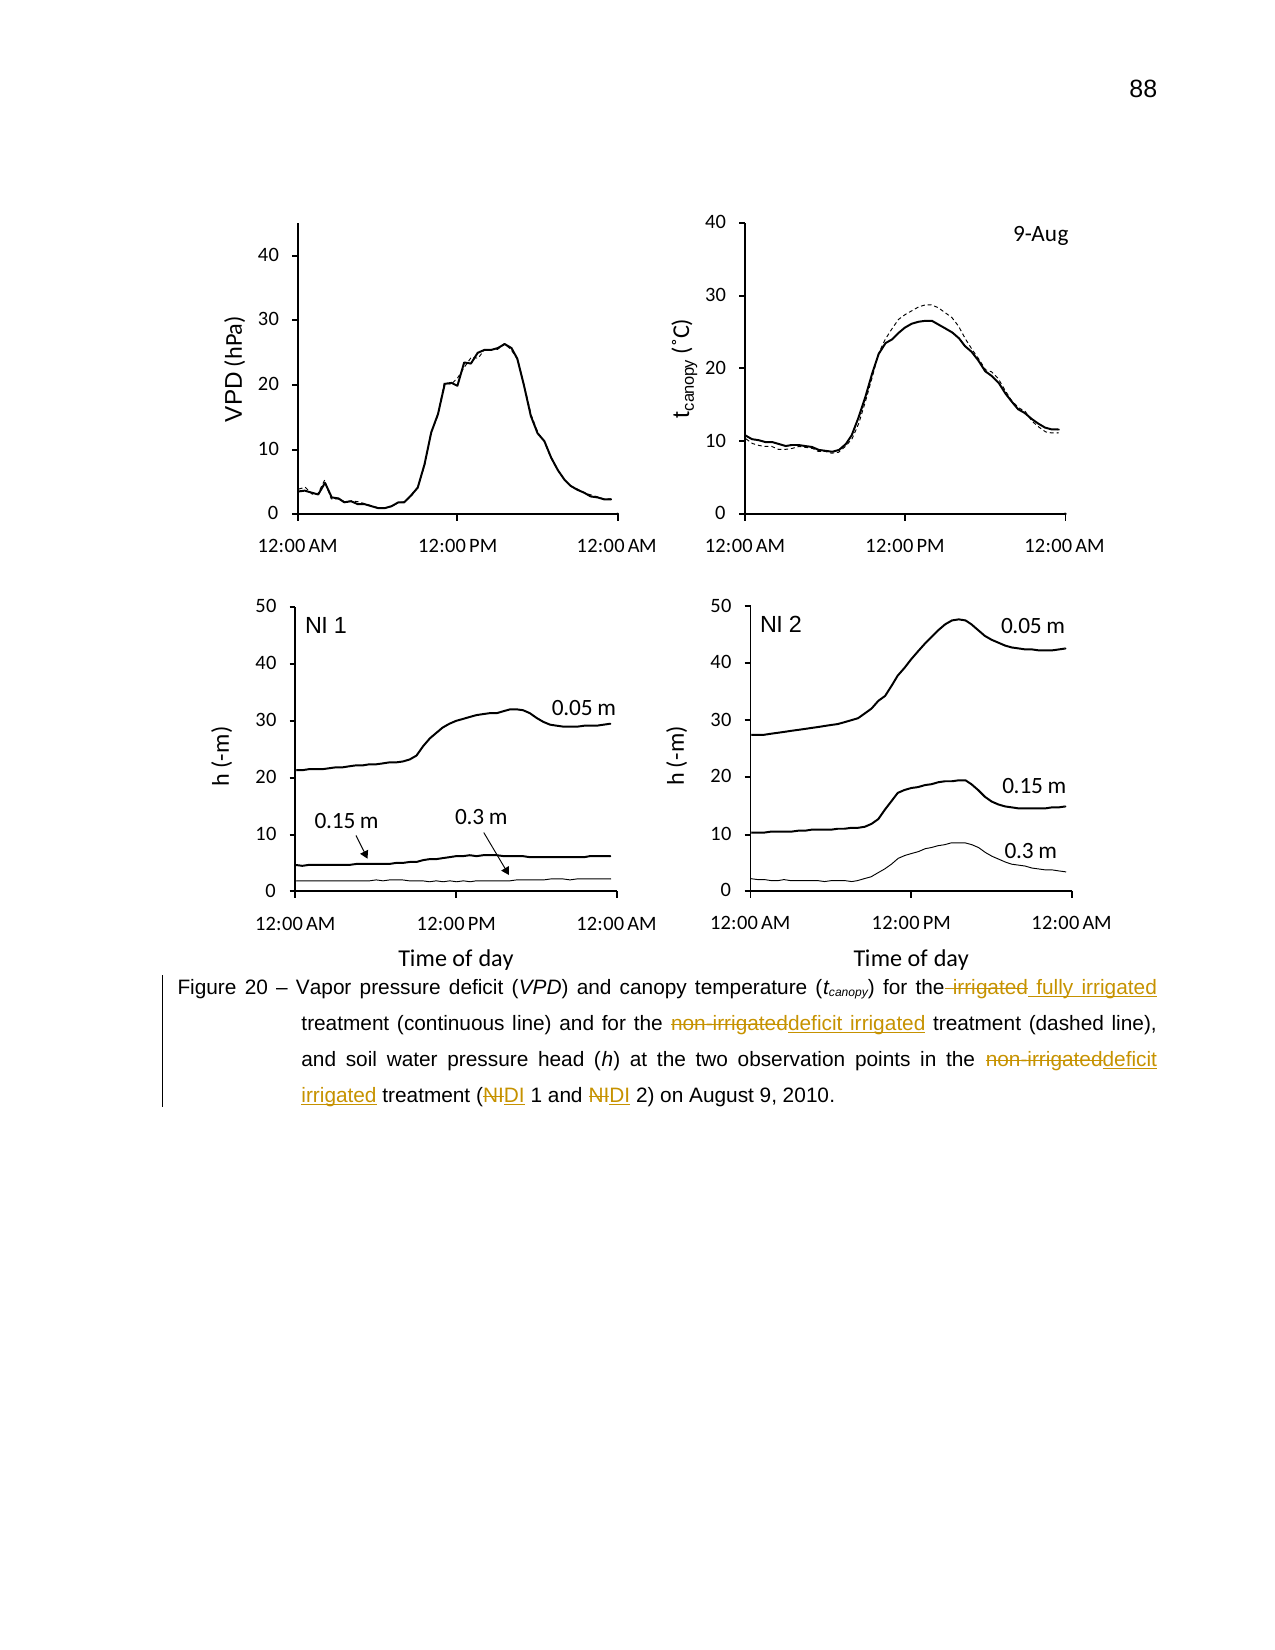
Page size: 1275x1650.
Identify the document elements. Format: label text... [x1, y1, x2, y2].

text Figure 20 – Vapor pressure deficit (VPD) and canopy temperature (tcanopy) for the treatment (continuous line) and for the treatment (dashed line), and soil water pressure head (h) at the two observation points in the treatment ( 1 and 2) on August 9, 2010. [177, 975, 1157, 1107]
